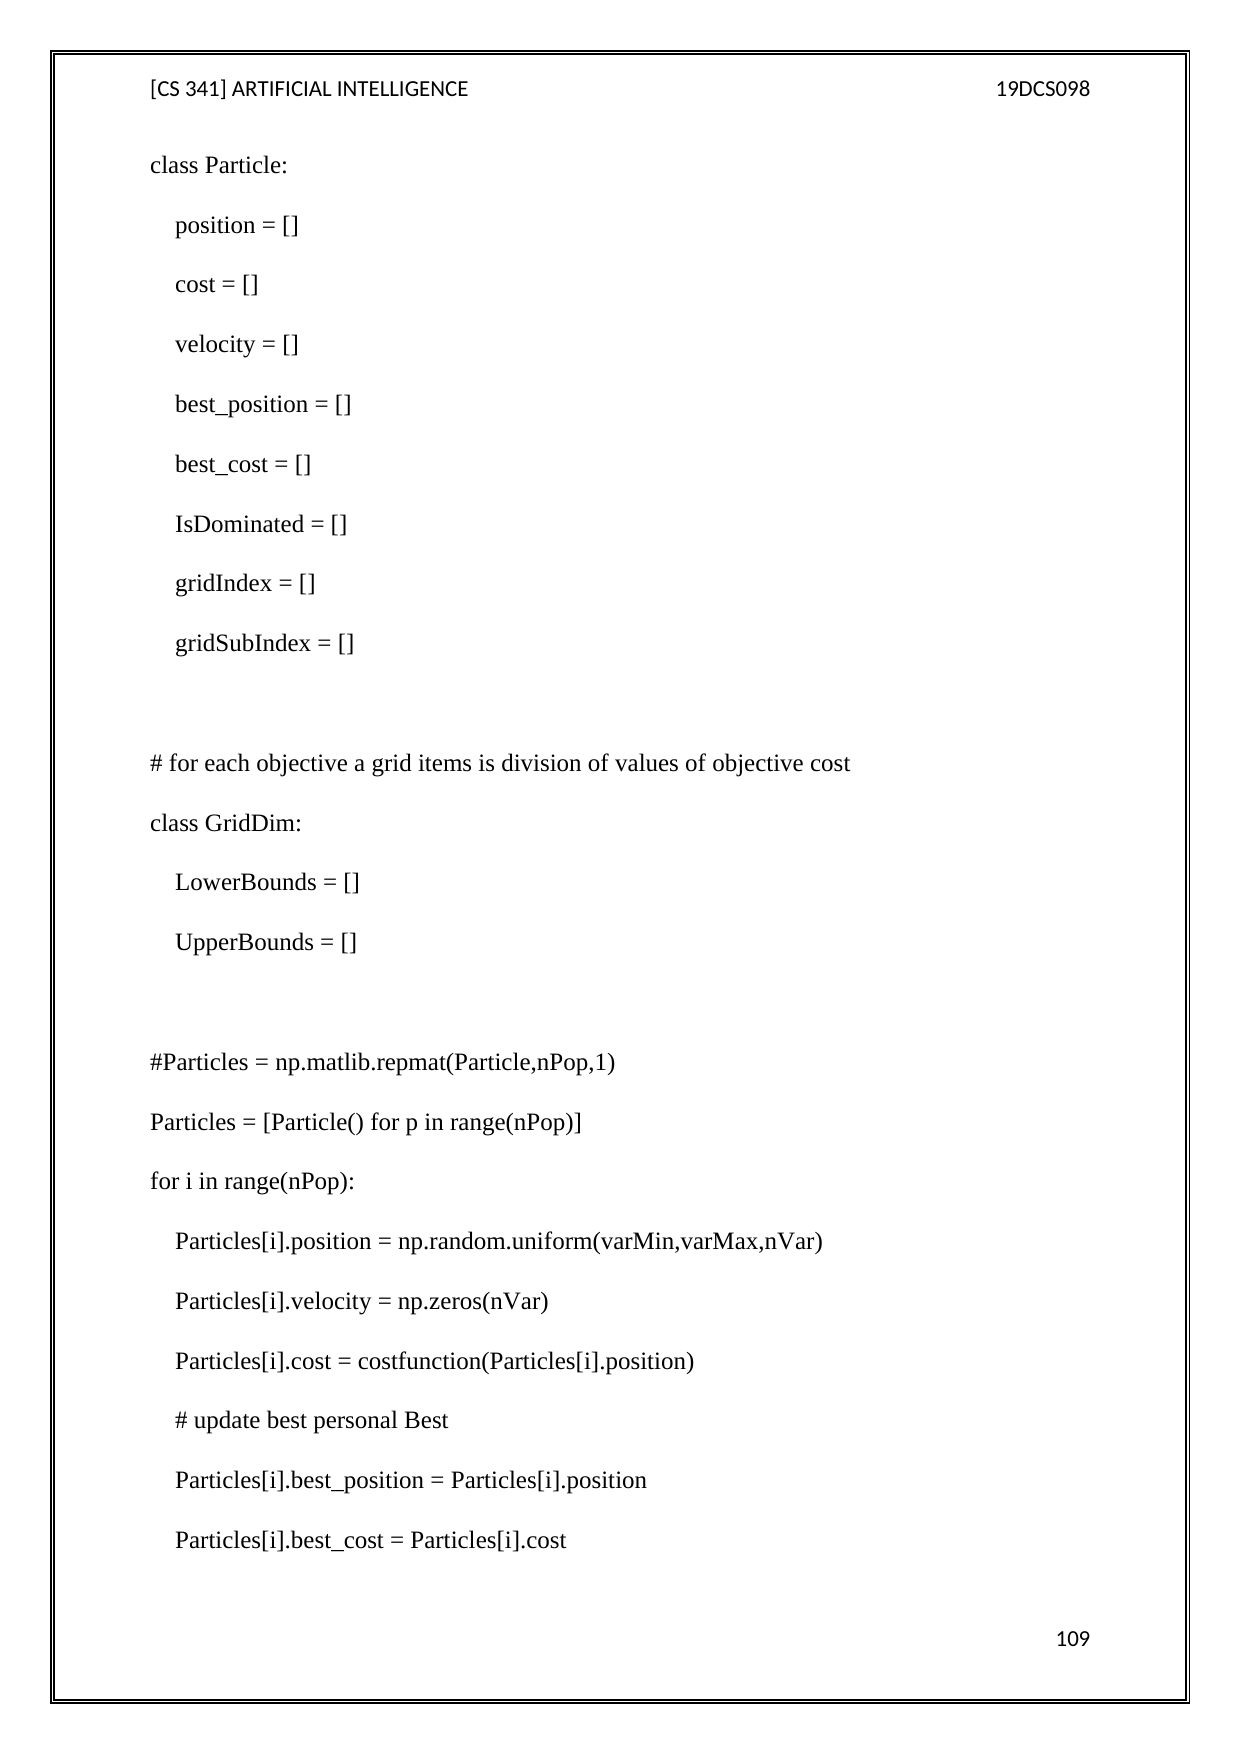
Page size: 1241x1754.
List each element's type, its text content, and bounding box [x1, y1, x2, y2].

text Particles[i].velocity = np.zeros(nVar) [150, 1286, 1090, 1315]
text UpperBounds = [] [150, 927, 1090, 956]
text gridSubIndex = [] [150, 628, 1090, 657]
text cost = [] [150, 269, 1090, 298]
text Particles[i].best_position = Particles[i].position [150, 1465, 1090, 1494]
text # update best personal Best [150, 1406, 1090, 1434]
text best_position = [] [150, 389, 1090, 418]
text IsDominated = [] [150, 509, 1090, 537]
text Particles[i].position = np.random.uniform(varMin,varMax,nVar) [150, 1226, 1090, 1255]
text position = [] [150, 210, 1090, 238]
text LowerBounds = [] [150, 867, 1090, 896]
text # for each objective a grid items is division of values of objective cost [150, 748, 1090, 777]
text class GridDim: [150, 808, 1090, 836]
text velocity = [] [150, 329, 1090, 358]
text class Particle: [150, 150, 1090, 179]
text Particles = [Particle() for p in range(nPop)] [150, 1107, 1090, 1135]
text for i in range(nPop): [150, 1166, 1090, 1195]
text gridIndex = [] [150, 568, 1090, 597]
text Particles[i].cost = costfunction(Particles[i].position) [150, 1346, 1090, 1374]
text Particles[i].best_cost = Particles[i].cost [150, 1525, 1090, 1554]
text best_cost = [] [150, 449, 1090, 478]
text #Particles = np.matlib.repmat(Particle,nPop,1) [150, 1047, 1090, 1076]
